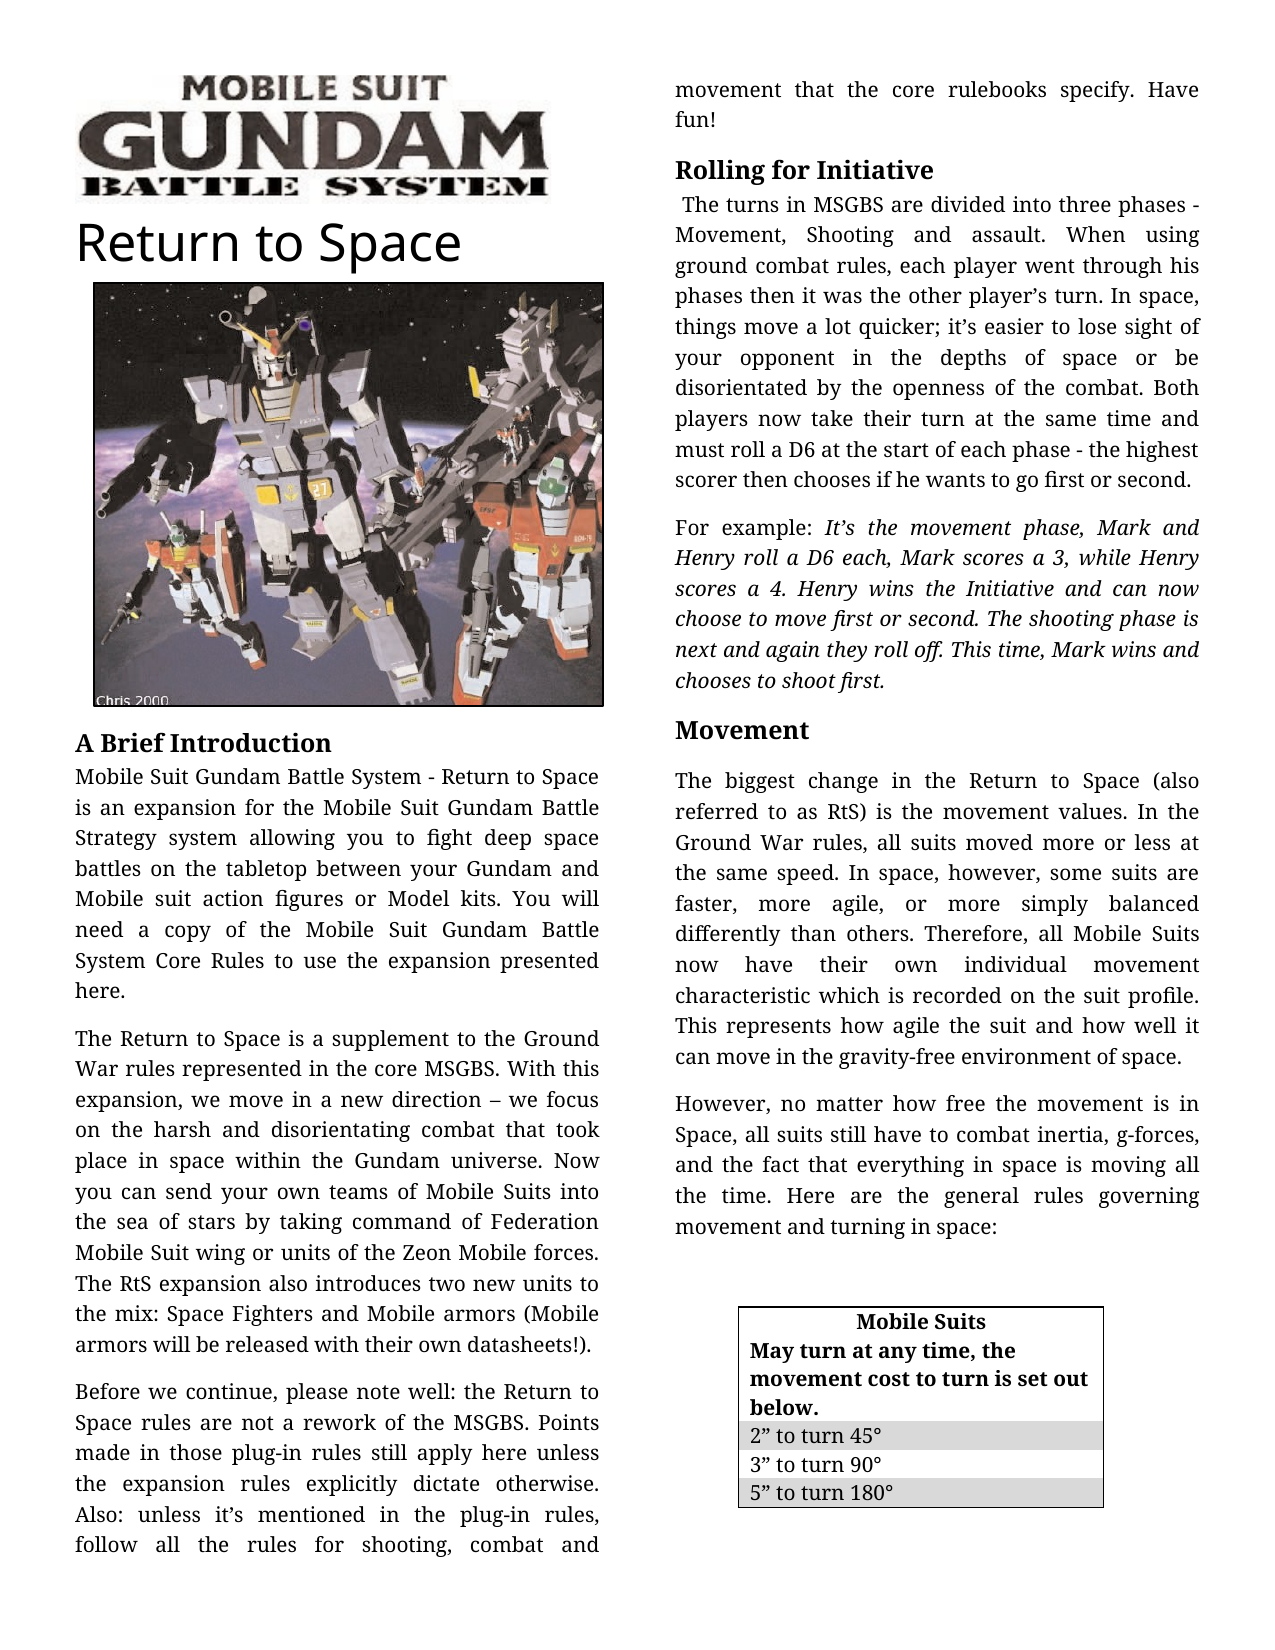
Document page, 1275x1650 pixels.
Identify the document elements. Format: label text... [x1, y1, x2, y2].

table_cell 2” to turn 45° [739, 1421, 1103, 1450]
subtitle Return to Space [75, 206, 600, 277]
text Before we continue, please note well: the Return to Space rules are not a rework of the MSGBS. Points made in those plug-in rules still apply here unless the expansion rules explicitly dictate otherwise. Also: unless it’s mentioned in the plug-in rules, follow all the rules for shooting, combat and movement that the core rulebooks specify. Have fun! [675, 75, 1200, 134]
table_cell 5” to turn 180° [739, 1478, 1103, 1507]
text The biggest change in the Return to Space (also referred to as RtS) is the movement values. In the Ground War rules, all suits moved more or less at the same speed. In space, however, some suits are faster, more agile, or more simply balanced differently than others. Therefore, all Mobile Suits now have their own individual movement characteristic which is recorded on the suit profile. This represents how agile the suit and how well it can move in the gravity-free environment of space. [675, 766, 1200, 1071]
table_cell 3” to turn 90° [739, 1450, 1103, 1478]
text Mobile Suit Gundam Battle System - Return to Space is an expansion for the Mobile Suit Gundam Battle Strategy system allowing you to fight deep space battles on the tabletop between your Gundam and Mobile suit action figures or Model kits. You will need a copy of the Mobile Suit Gundam Battle System Core Rules to use the expansion presented here. [75, 762, 600, 1005]
text However, no matter how free the movement is in Space, all suits still have to combat inertia, g-forces, and the fact that everything in space is moving all the time. Here are the general rules governing movement and turning in space: [675, 1089, 1200, 1240]
subtitle A Brief Introduction [75, 725, 600, 759]
subtitle Rolling for Initiative [675, 153, 1200, 187]
text Before we continue, please note well: the Return to Space rules are not a rework of the MSGBS. Points made in those plug-in rules still apply here unless the expansion rules explicitly dictate otherwise. Also: unless it’s mentioned in the plug-in rules, follow all the rules for shooting, combat and movement that the core rulebooks specify. Have fun! [75, 1377, 600, 1559]
text For example: It’s the movement phase, Mark and Henry roll a D6 each, Mark scores a 3, while Henry scores a 4. Henry wins the Initiative and can now choose to move first or second. The shooting phase is next and again they roll off. This time, Mark wins and chooses to shoot first. [675, 513, 1200, 694]
text The Return to Space is a supplement to the Ground War rules represented in the core MSGBS. With this expansion, we move in a new direction – we focus on the harsh and disorientating combat that took place in space within the Gundam universe. Now you can send your own teams of Mobile Suits into the sea of stars by taking command of Federation Mobile Suit wing or units of the Zeon Mobile forces. The RtS expansion also introduces two new units to the mix: Space Fighters and Mobile armors (Mobile armors will be released with their own datasheets!). [75, 1024, 600, 1358]
text The turns in MSGBS are divided into three phases - Movement, Shooting and assault. When using ground combat rules, each player went through his phases then it was the other player’s turn. In space, things move a lot quicker; it’s easier to lose sight of your opponent in the depths of space or be disorientated by the openness of the combat. Both players now take their turn at the same time and must roll a D6 at the start of each phase - the highest scorer then chooses if he wants to go first or second. [675, 190, 1200, 494]
subtitle Movement [675, 713, 1200, 747]
table_header Mobile Suits May turn at any time, the movement cost to turn is set out below. [739, 1308, 1103, 1421]
picture [95, 284, 602, 705]
picture [75, 75, 552, 204]
